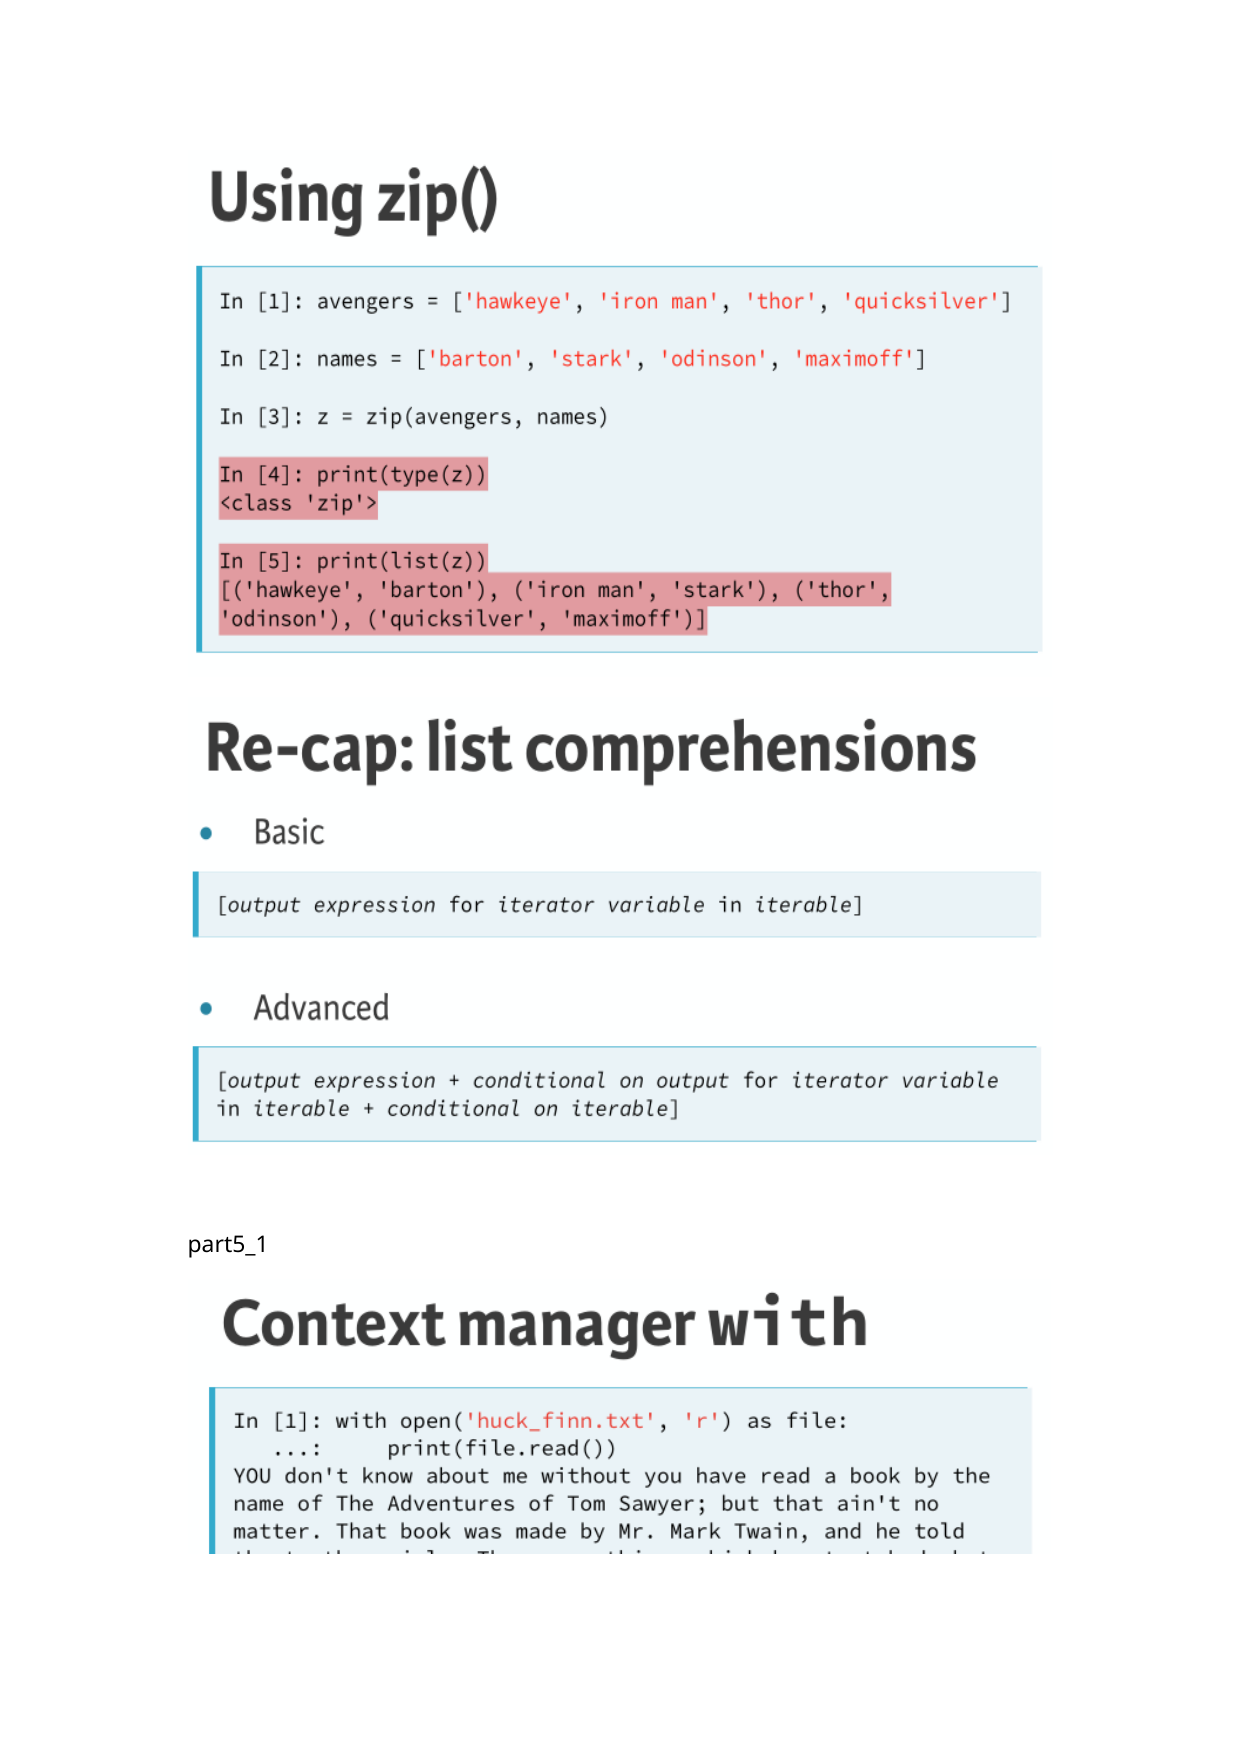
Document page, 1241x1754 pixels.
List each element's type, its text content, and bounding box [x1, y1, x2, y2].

picture [187, 697, 1053, 1155]
picture [187, 1279, 1051, 1554]
text part5_1 [187, 1228, 1053, 1259]
picture [187, 150, 1052, 677]
